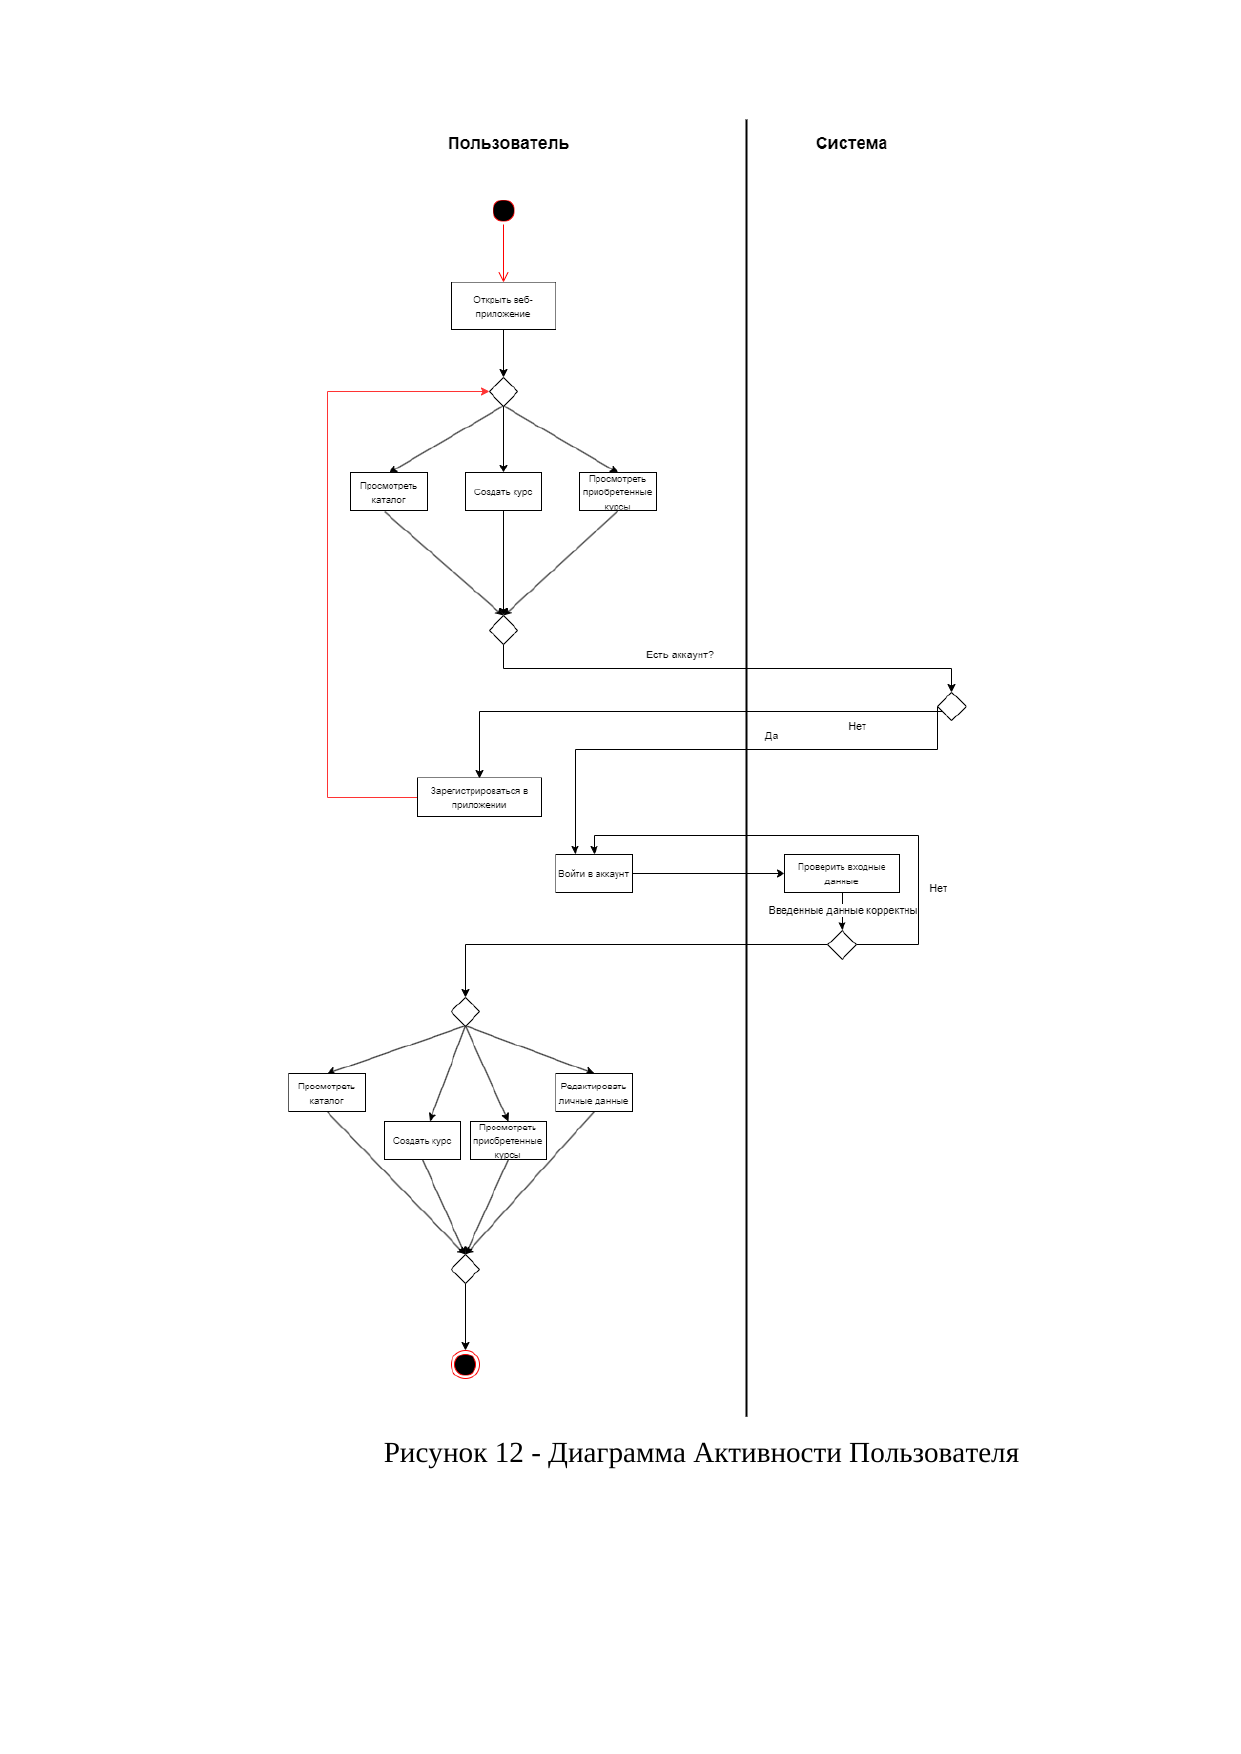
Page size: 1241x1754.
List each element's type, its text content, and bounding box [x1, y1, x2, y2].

picture [288, 118, 967, 1417]
text Рисунок 12 - Диаграмма Активности Пользователя [177, 1435, 1152, 1468]
